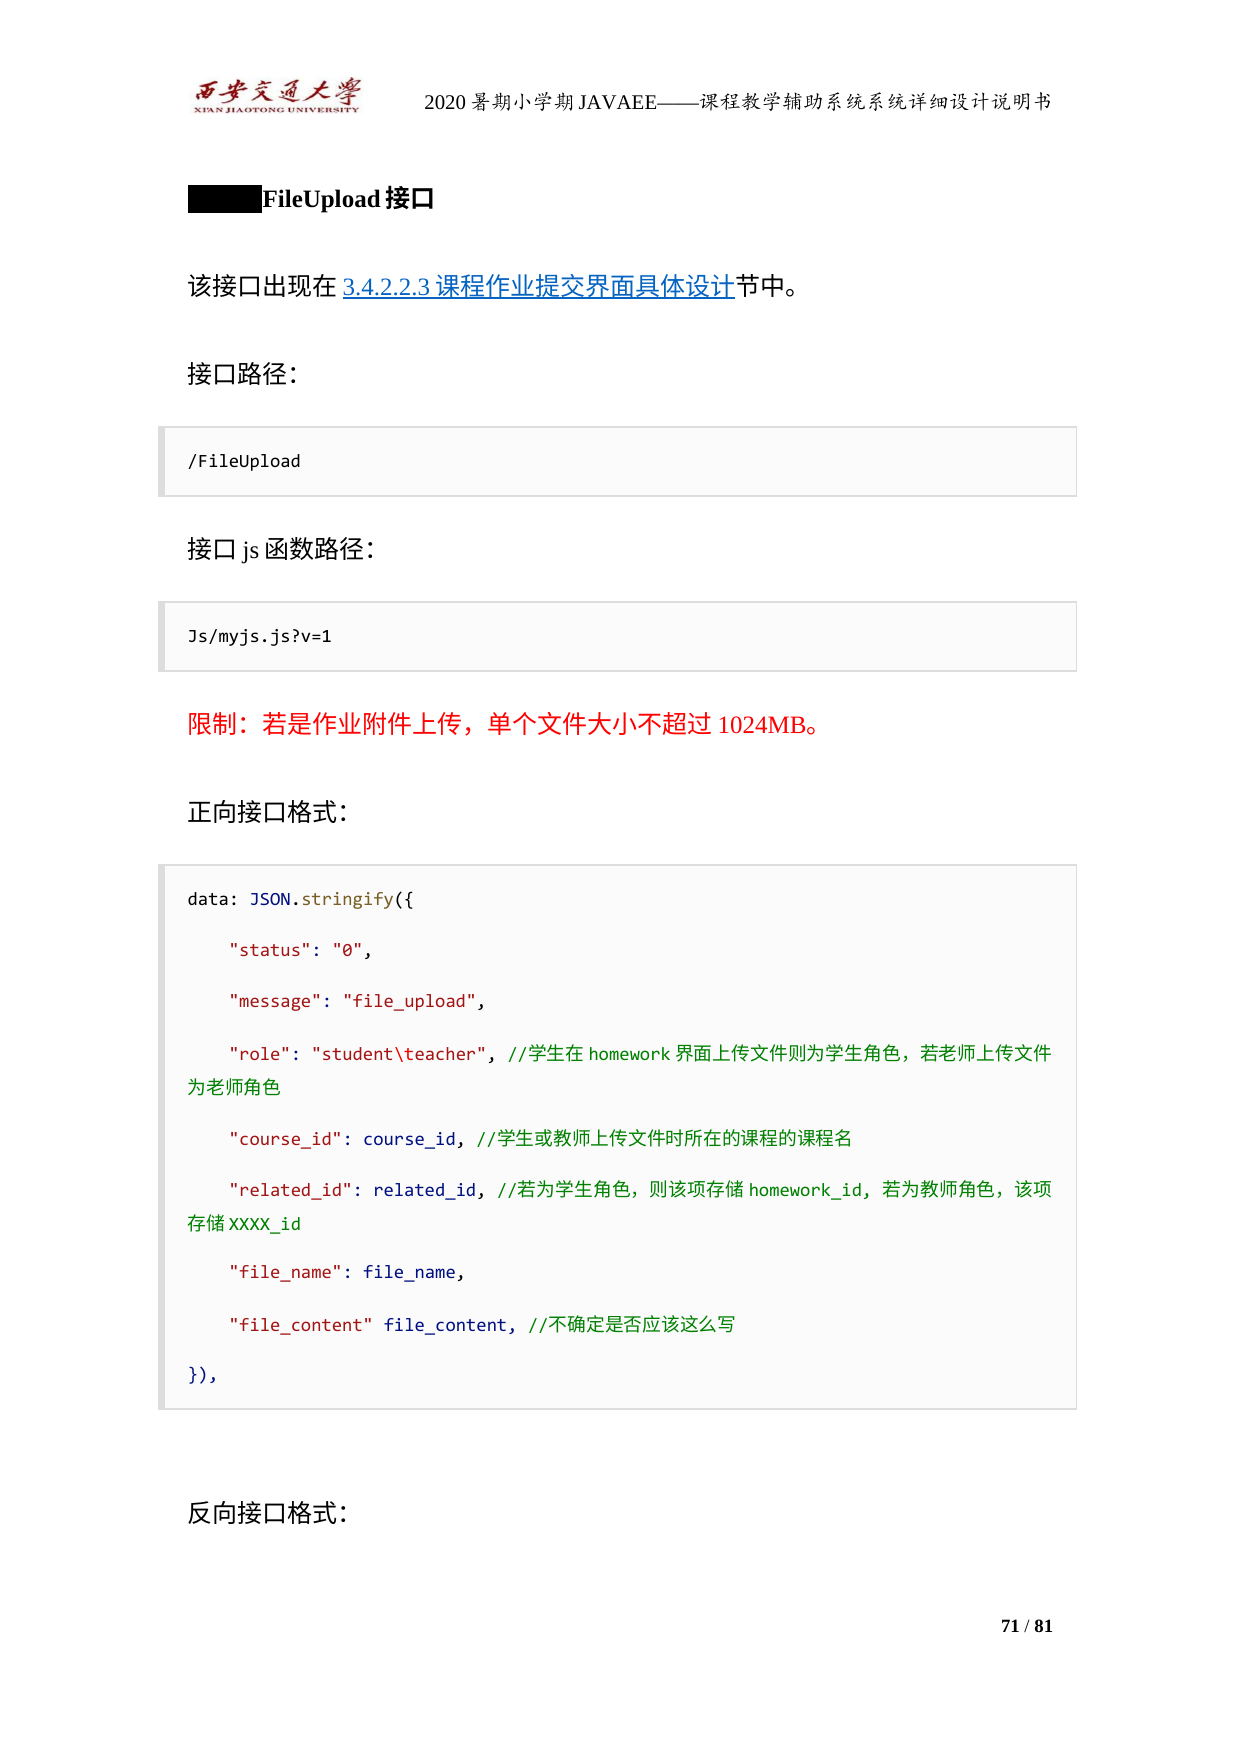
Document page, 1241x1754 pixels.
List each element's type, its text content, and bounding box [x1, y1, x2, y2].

text 接口路径： [187, 338, 1053, 406]
text "course_id": course_id, //学生或教师上传文件时所在的课程的课程名 [165, 1102, 1076, 1153]
text 接口js函数路径： [187, 513, 1053, 581]
text "message": "file_upload", [165, 966, 1076, 1017]
text "status": "0", [165, 915, 1076, 966]
subtitle FileUpload接口 [187, 163, 1053, 231]
text "file_content" file_content, //不确定是否应该这么写 [165, 1288, 1076, 1339]
picture [189, 77, 364, 114]
text data: JSON.stringify({ [165, 866, 1076, 915]
text 反向接口格式： [187, 1478, 1053, 1546]
text 限制：若是作业附件上传，单个文件大小不超过1024MB。 [187, 689, 1053, 757]
text 正向接口格式： [187, 776, 1053, 844]
text "file_name": file_name, [165, 1238, 1076, 1288]
text }), [165, 1339, 1076, 1408]
text 该接口出现在3.4.2.2.3课程作业提交界面具体设计节中。 [187, 251, 1053, 319]
text "related_id": related_id, //若为学生角色，则该项存储homework_id, 若为教师角色，该项存储XXXX_id [165, 1153, 1076, 1238]
text "role": "student\teacher", //学生在homework界面上传文件则为学生角色，若老师上传文件为老师角色 [165, 1017, 1076, 1102]
text /FileUpload [165, 428, 1076, 495]
text Js/myjs.js?v=1 [165, 603, 1076, 670]
